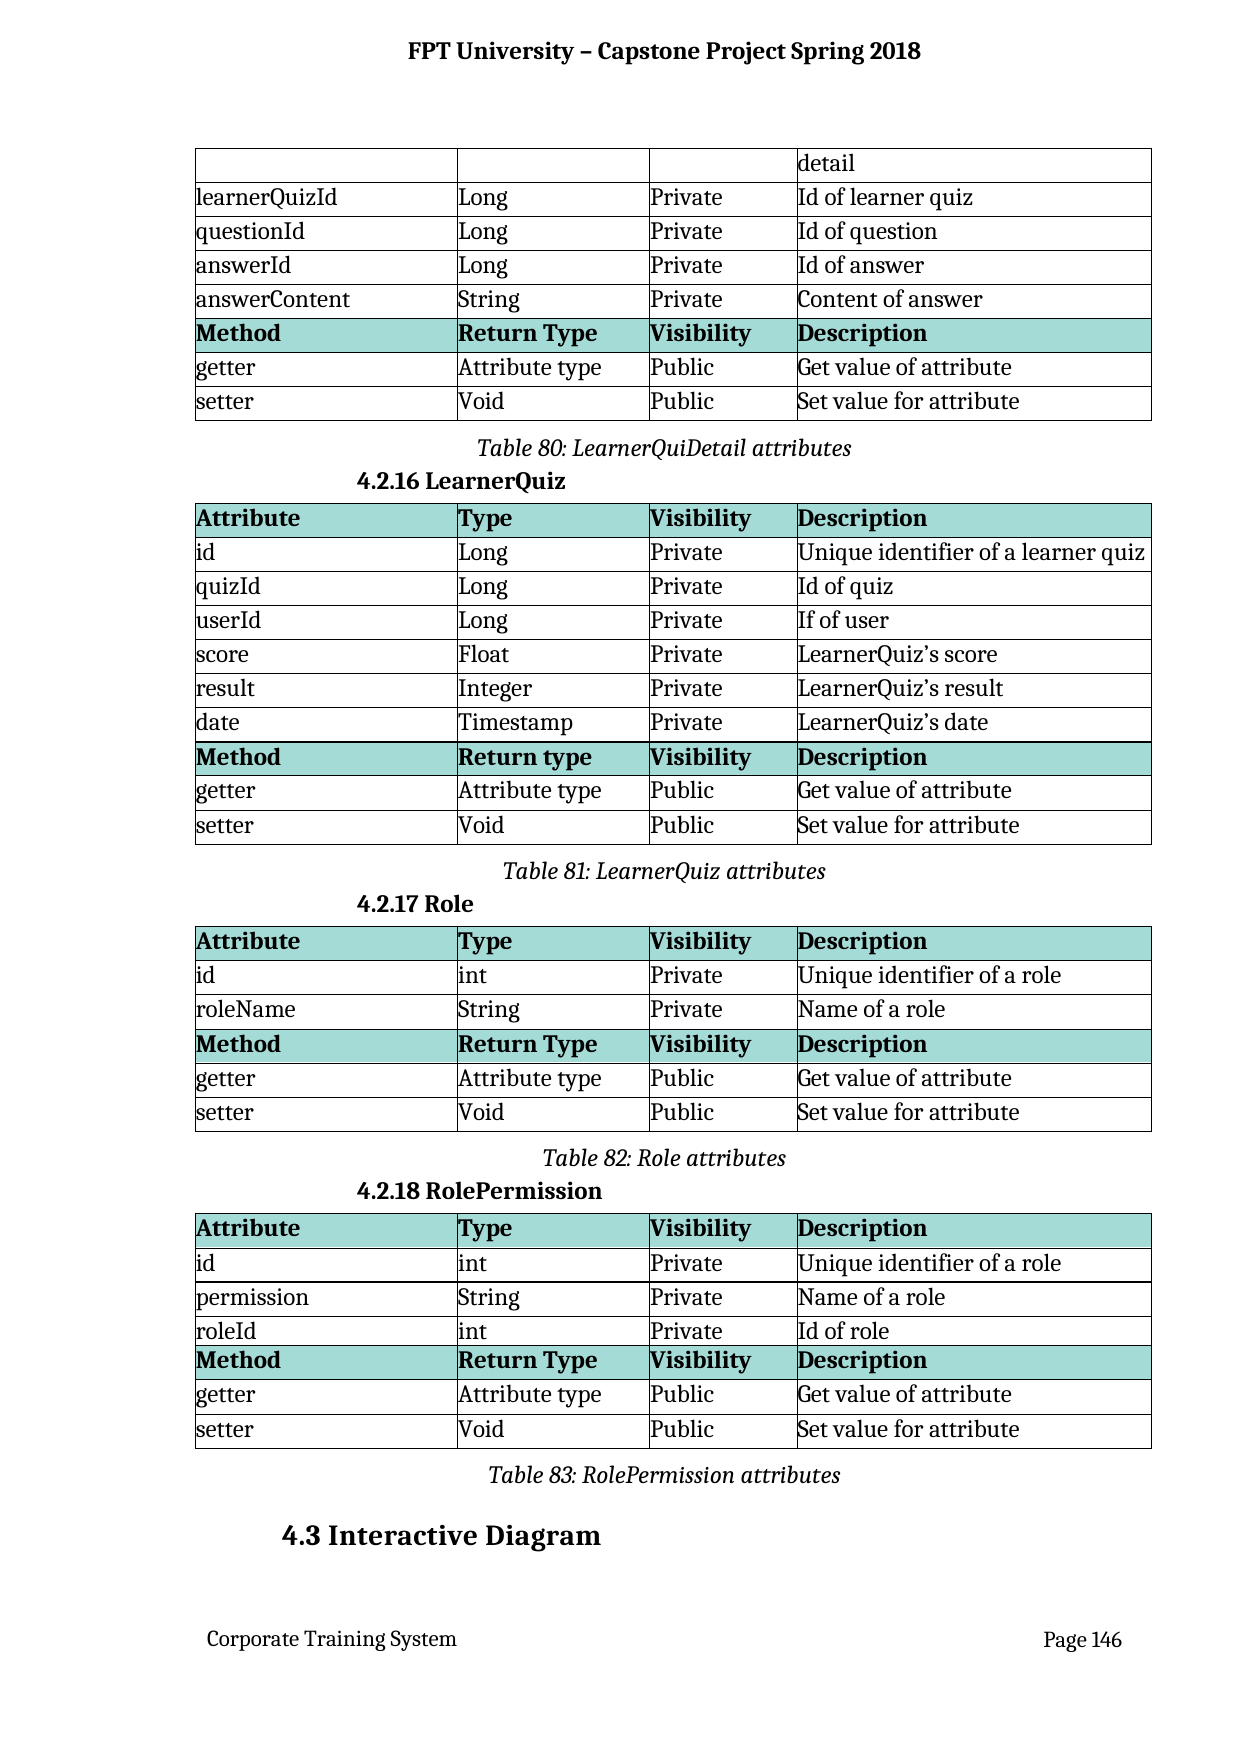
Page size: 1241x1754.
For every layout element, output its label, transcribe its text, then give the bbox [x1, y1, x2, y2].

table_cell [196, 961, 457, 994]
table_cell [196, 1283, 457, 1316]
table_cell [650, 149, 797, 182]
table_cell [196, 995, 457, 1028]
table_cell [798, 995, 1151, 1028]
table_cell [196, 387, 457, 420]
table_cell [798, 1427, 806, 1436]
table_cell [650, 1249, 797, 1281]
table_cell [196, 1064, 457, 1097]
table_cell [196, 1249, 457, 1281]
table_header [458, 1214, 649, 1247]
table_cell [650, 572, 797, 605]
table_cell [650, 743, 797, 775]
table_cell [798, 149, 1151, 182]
subtitle 4.2.18 RolePermission [357, 1177, 1124, 1206]
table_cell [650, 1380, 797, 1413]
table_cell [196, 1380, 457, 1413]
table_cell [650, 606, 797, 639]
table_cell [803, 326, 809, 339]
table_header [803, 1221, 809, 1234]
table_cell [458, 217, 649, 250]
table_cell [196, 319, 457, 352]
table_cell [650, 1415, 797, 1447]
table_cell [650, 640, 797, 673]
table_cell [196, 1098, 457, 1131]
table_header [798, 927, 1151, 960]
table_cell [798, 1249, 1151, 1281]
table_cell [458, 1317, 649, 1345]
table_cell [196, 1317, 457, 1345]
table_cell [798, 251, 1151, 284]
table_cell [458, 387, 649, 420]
text 4.3 Interactive Diagram [282, 1519, 1122, 1553]
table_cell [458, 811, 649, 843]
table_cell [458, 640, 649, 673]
list Table 80: LearnerQuiDetail attributes [207, 434, 1122, 462]
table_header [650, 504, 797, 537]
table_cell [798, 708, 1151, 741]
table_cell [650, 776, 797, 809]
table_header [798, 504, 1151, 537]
list Table 82: Role attributes [207, 1144, 1122, 1173]
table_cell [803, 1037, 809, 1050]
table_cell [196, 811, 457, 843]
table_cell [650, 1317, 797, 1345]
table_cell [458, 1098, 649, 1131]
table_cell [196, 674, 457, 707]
subtitle 4.2.17 Role [357, 890, 1124, 919]
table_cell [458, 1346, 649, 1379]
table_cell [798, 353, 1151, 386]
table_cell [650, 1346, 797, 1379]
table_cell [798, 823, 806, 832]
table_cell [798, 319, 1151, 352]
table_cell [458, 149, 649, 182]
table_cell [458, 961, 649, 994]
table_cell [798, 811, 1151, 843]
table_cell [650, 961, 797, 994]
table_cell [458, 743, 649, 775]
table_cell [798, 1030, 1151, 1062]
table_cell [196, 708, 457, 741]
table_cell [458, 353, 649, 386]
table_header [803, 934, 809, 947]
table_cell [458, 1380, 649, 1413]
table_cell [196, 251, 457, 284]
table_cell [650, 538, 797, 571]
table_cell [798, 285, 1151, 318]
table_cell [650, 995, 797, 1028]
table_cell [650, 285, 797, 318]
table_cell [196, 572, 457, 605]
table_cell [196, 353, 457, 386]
list Table 83: RolePermission attributes [207, 1461, 1122, 1490]
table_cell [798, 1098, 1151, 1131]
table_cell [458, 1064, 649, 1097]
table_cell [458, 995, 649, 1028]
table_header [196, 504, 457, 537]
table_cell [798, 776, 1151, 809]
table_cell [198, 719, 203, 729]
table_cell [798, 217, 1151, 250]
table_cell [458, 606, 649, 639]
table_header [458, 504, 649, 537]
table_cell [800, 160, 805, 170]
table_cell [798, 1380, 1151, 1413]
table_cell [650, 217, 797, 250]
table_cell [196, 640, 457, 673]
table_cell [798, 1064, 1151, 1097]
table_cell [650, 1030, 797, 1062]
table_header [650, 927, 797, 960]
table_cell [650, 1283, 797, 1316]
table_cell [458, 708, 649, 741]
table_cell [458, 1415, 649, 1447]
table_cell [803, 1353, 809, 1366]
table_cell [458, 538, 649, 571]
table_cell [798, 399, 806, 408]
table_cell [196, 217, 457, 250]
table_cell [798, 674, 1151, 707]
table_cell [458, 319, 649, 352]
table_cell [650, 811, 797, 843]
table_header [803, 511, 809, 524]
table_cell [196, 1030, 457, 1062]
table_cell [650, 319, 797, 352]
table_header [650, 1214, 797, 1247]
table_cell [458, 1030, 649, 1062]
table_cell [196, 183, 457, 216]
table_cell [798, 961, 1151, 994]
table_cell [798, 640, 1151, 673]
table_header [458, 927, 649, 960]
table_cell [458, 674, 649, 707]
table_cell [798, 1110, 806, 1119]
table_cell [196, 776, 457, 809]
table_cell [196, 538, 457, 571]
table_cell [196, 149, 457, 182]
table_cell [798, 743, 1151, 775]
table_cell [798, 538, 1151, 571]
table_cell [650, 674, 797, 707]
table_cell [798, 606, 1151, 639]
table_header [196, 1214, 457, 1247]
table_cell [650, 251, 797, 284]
subtitle 4.2.16 LearnerQuiz [357, 467, 1124, 496]
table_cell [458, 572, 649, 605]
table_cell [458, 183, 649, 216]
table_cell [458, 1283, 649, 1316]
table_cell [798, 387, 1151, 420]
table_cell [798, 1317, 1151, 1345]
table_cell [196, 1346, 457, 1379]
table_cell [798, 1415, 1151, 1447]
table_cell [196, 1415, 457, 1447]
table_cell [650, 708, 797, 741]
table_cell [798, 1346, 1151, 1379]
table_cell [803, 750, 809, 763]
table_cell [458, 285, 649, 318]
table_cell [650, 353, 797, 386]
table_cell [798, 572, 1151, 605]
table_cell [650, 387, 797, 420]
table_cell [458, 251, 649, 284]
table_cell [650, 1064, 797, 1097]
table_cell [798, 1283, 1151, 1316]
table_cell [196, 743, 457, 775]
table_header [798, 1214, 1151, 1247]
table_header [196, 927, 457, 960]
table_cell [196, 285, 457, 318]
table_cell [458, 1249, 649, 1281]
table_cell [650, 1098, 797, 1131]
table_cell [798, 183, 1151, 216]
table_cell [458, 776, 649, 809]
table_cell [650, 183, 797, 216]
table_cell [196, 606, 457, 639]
list Table 81: LearnerQuiz attributes [207, 857, 1122, 886]
